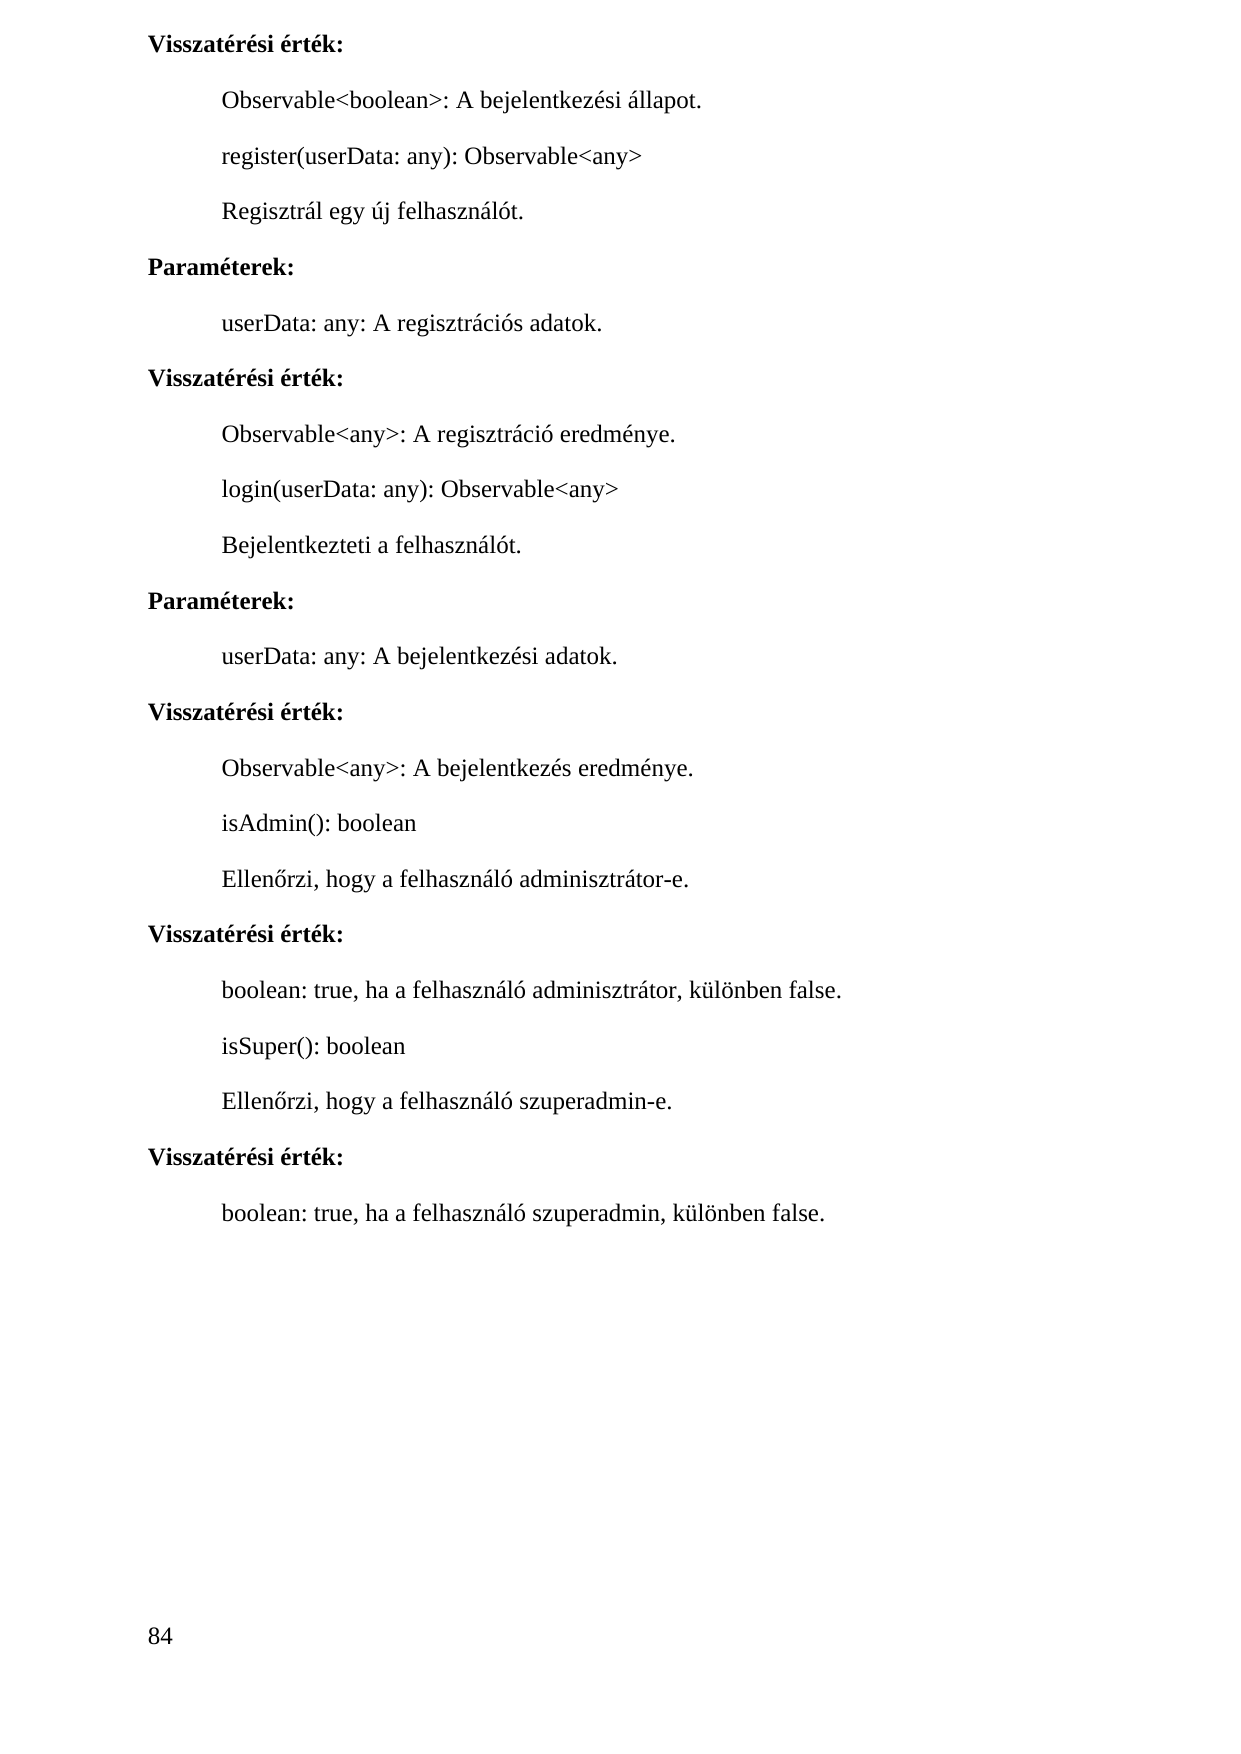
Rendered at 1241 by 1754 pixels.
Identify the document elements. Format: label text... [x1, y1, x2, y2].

text register(userData: any): Observable<any> [148, 141, 1093, 169]
text Visszatérési érték: [148, 1142, 1093, 1171]
text Visszatérési érték: [148, 29, 1093, 58]
text Visszatérési érték: [148, 697, 1093, 726]
text Paraméterek: [148, 586, 1093, 614]
text Bejelentkezteti a felhasználót. [148, 530, 1093, 559]
text Observable<any>: A regisztráció eredménye. [148, 419, 1093, 448]
text Visszatérési érték: [148, 363, 1093, 392]
text Regisztrál egy új felhasználót. [148, 196, 1093, 225]
text userData: any: A regisztrációs adatok. [148, 308, 1093, 336]
text isSuper(): boolean [148, 1031, 1093, 1059]
text userData: any: A bejelentkezési adatok. [148, 641, 1093, 670]
text Paraméterek: [148, 252, 1093, 281]
text Observable<boolean>: A bejelentkezési állapot. [148, 85, 1093, 114]
text isAdmin(): boolean [148, 808, 1093, 837]
text Visszatérési érték: [148, 919, 1093, 948]
text login(userData: any): Observable<any> [148, 474, 1093, 503]
text boolean: true, ha a felhasználó szuperadmin, különben false. [148, 1198, 1093, 1226]
text Ellenőrzi, hogy a felhasználó szuperadmin-e. [148, 1086, 1093, 1115]
text Observable<any>: A bejelentkezés eredménye. [148, 753, 1093, 781]
text Ellenőrzi, hogy a felhasználó adminisztrátor-e. [148, 864, 1093, 893]
text boolean: true, ha a felhasználó adminisztrátor, különben false. [148, 975, 1093, 1004]
